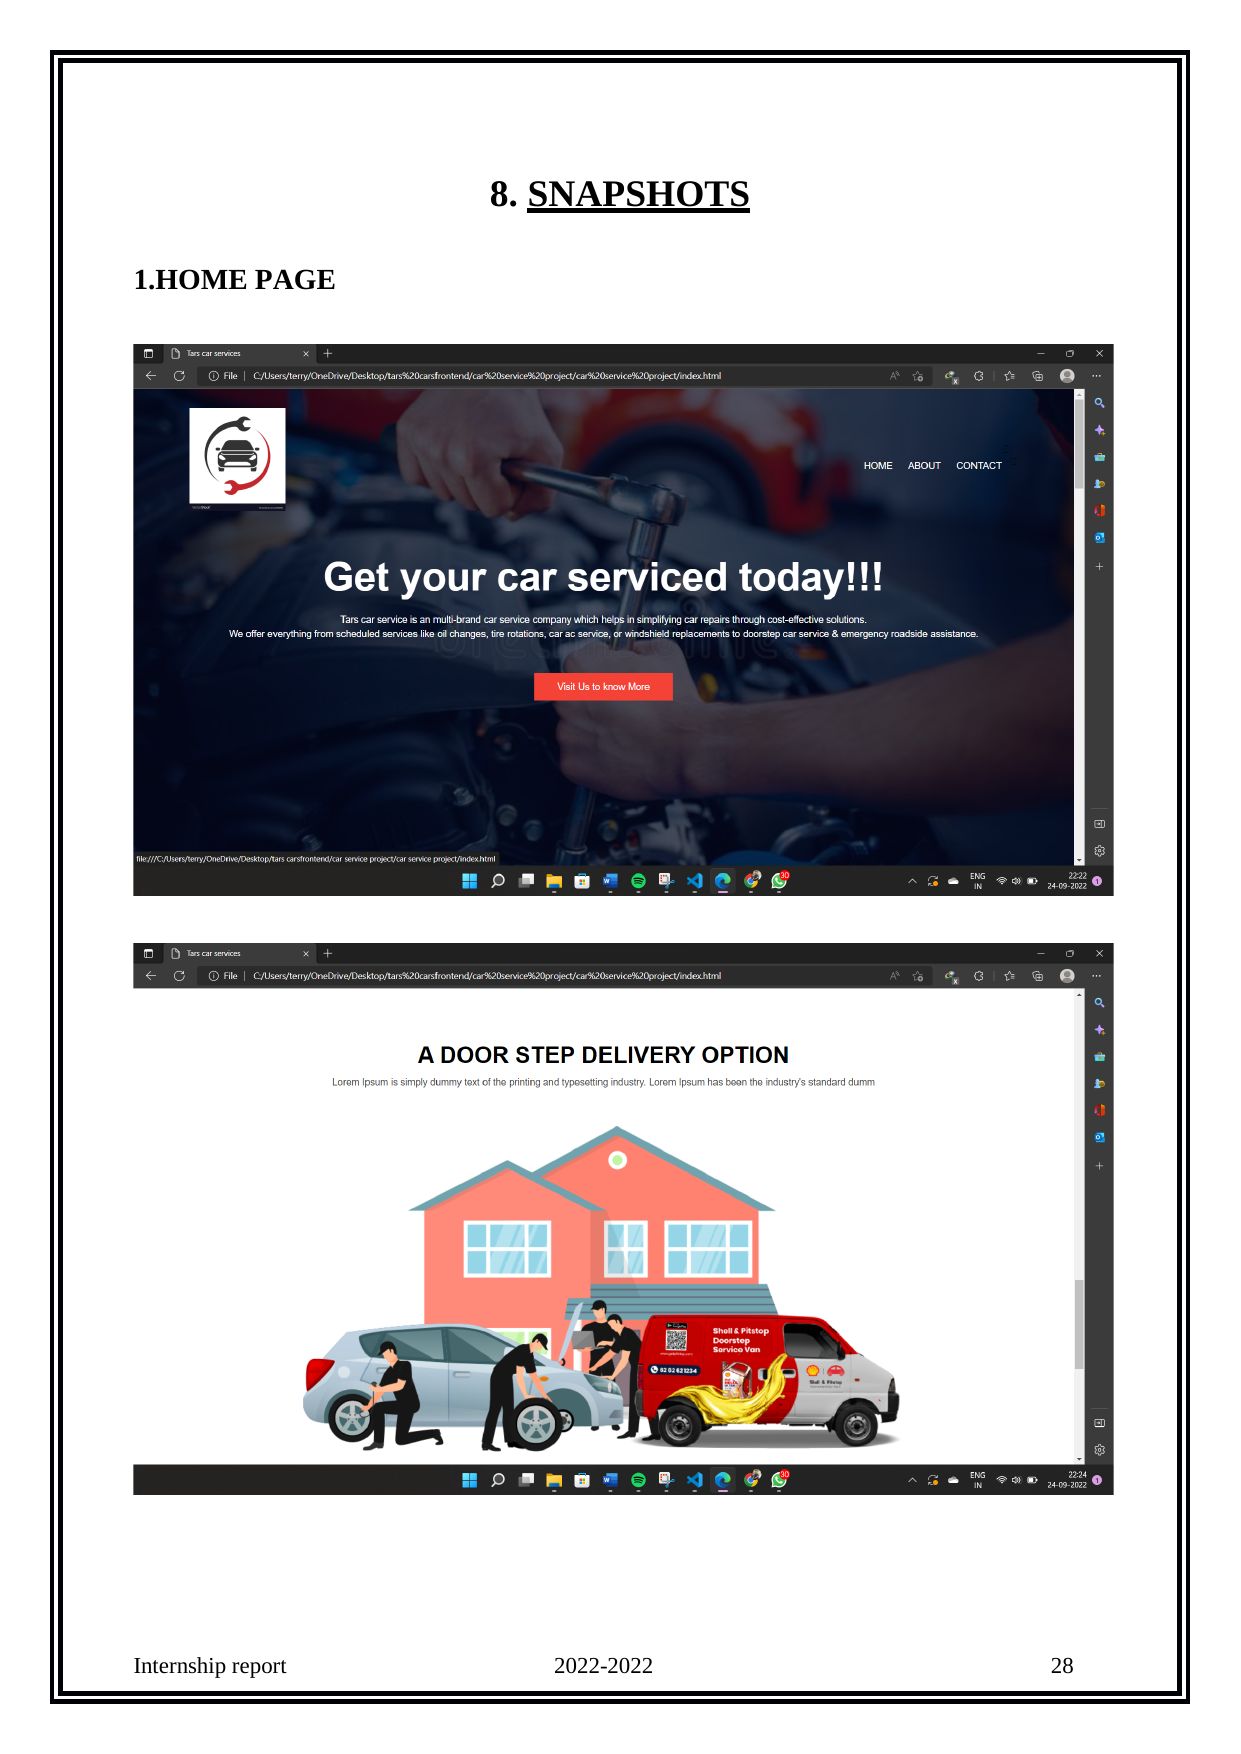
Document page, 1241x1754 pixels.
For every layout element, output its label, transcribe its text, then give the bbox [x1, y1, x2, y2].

text 1.HOME PAGE [133, 262, 1113, 296]
picture [133, 943, 1114, 1495]
list SNAPSHOTS [489, 171, 1113, 214]
picture [133, 344, 1114, 896]
